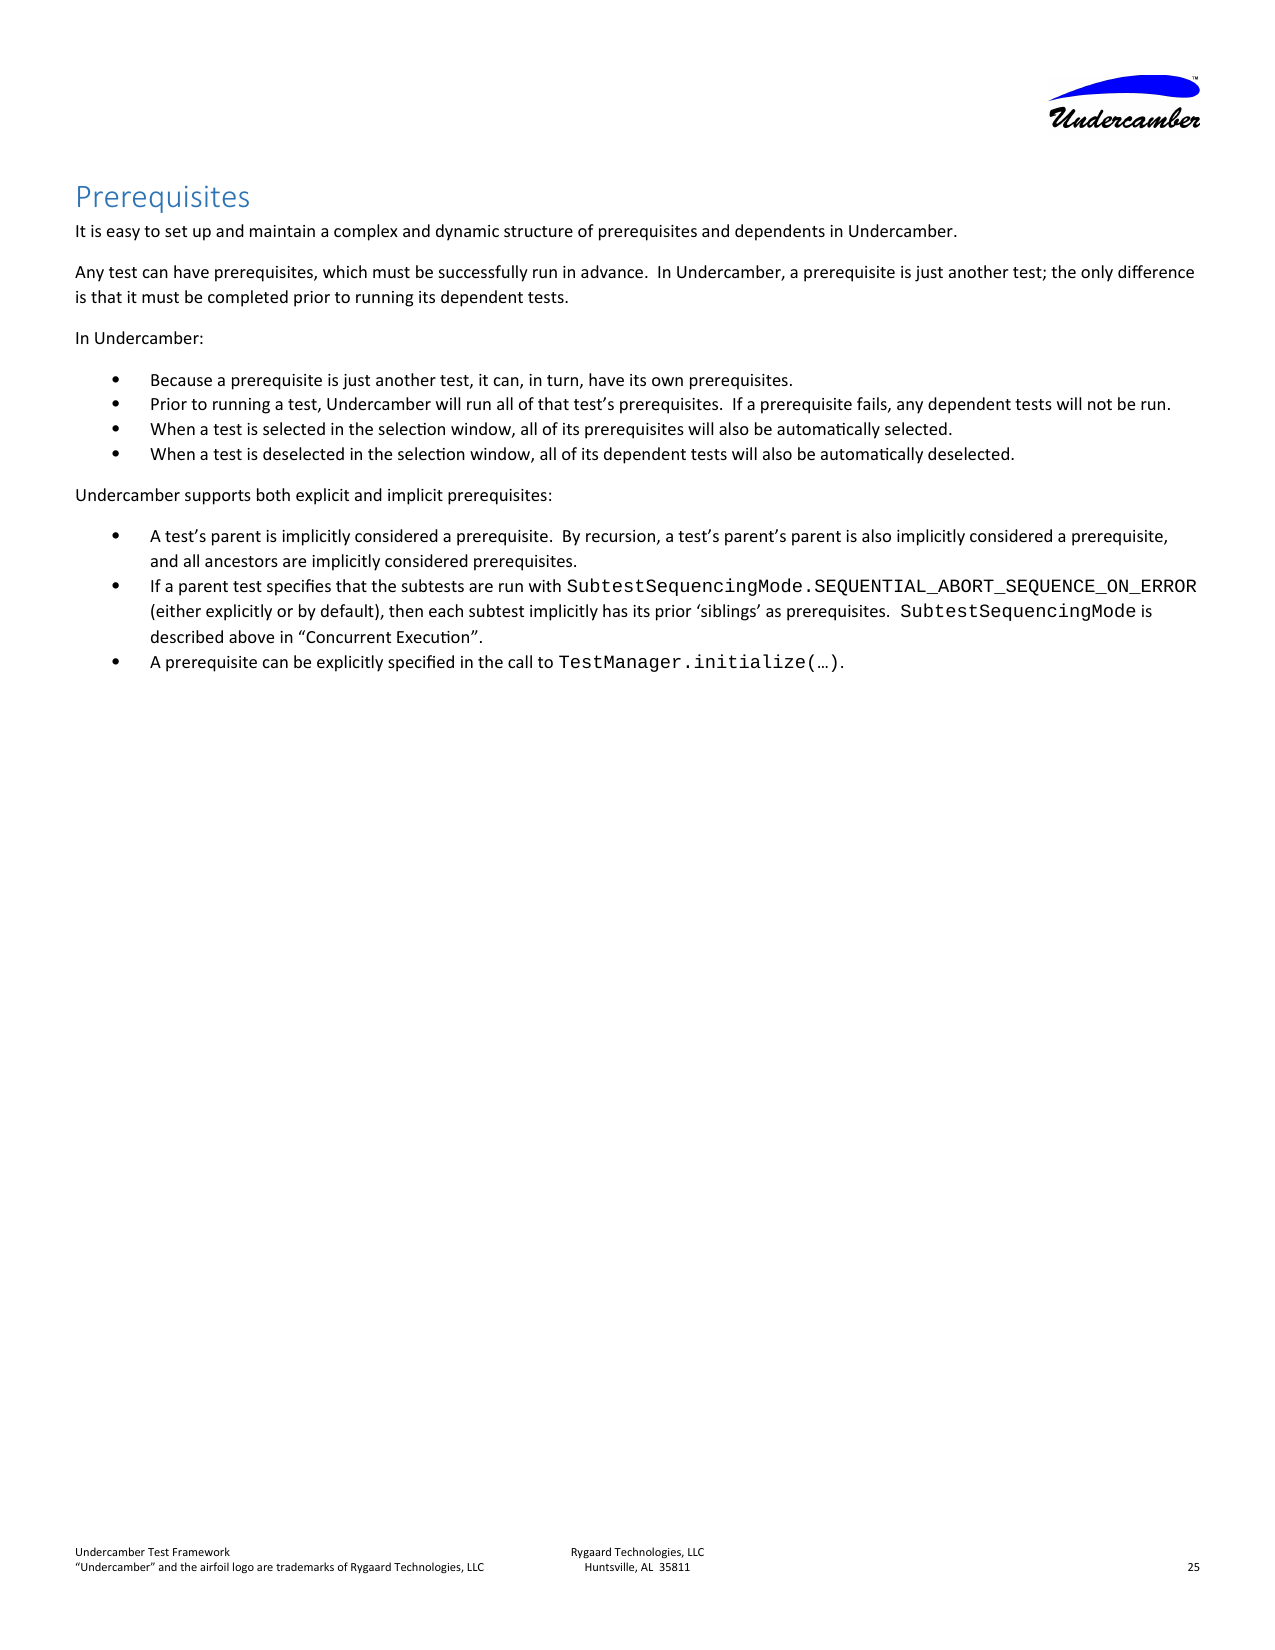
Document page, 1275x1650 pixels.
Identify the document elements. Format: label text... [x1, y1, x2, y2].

text It is easy to set up and maintain a complex and dynamic structure of prerequisites and dependents in Undercamber. [75, 219, 1200, 242]
list A test’s parent is implicitly considered a prerequisite. By recursion, a test’s parent’s parent is also implicitly considered a prerequisite, and all ancestors are implicitly considered prerequisites. [112, 524, 1200, 572]
list If a parent test specifies that the subtests are run with SubtestSequencingMode.SEQUENTIAL_ABORT_SEQUENCE_ON_ERROR (either explicitly or by default), then each subtest implicitly has its prior ‘siblings’ as prerequisites. SubtestSequencingMode is described above in “Concurrent Execution”. [112, 574, 1200, 648]
text Undercamber supports both explicit and implicit prerequisites: [75, 483, 1200, 506]
list When a test is selected in the selection window, all of its prerequisites will also be automatically selected. [112, 417, 1200, 440]
list When a test is deselected in the selection window, all of its dependent tests will also be automatically deselected. [112, 442, 1200, 465]
list Prior to running a test, Undercamber will run all of that test’s prerequisites. If a prerequisite fails, any dependent tests will not be run. [112, 392, 1200, 415]
text Any test can have prerequisites, which must be successfully run in advance. In Undercamber, a prerequisite is just another test; the only difference is that it must be completed prior to running its dependent tests. [75, 260, 1200, 308]
text In Undercamber: [75, 326, 1200, 349]
picture [1048, 75, 1200, 137]
subtitle Prerequisites [75, 175, 1200, 216]
list A prerequisite can be explicitly specified in the call to TestManager.initialize(…). [112, 650, 1200, 674]
list Because a prerequisite is just another test, it can, in turn, have its own prerequisites. [112, 368, 1200, 391]
